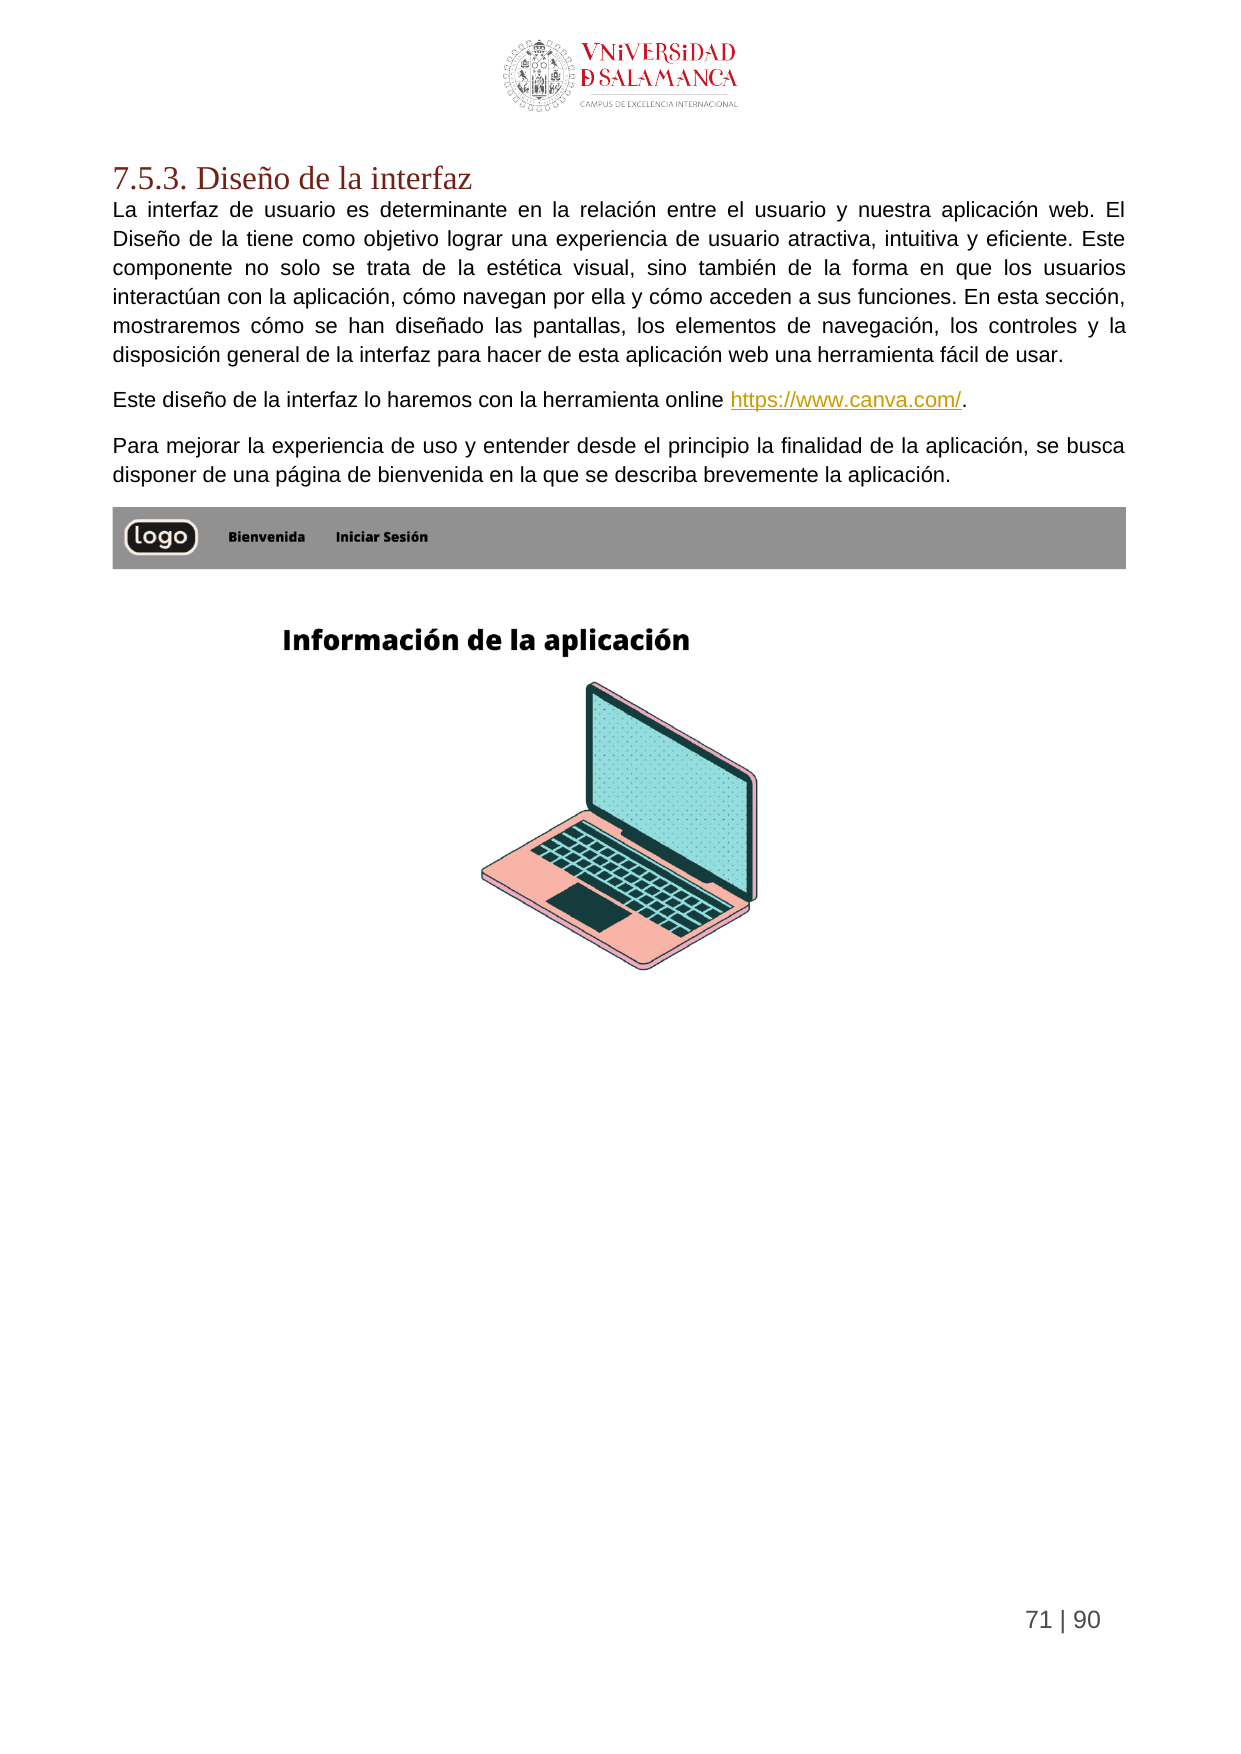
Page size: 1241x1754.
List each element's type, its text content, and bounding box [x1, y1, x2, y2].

text Para mejorar la experiencia de uso y entender desde el principio la finalidad de la aplicación, se busca disponer de una página de bienvenida en la que se describa brevemente la aplicación. [112, 433, 1128, 487]
picture [499, 36, 742, 116]
subtitle 7.5.3. Diseño de la interfaz [112, 158, 1128, 197]
text Este diseño de la interfaz lo haremos con la herramienta online https://www.canva.com/. [112, 387, 1128, 412]
picture [112, 507, 1126, 1078]
text La interfaz de usuario es determinante en la relación entre el usuario y nuestra aplicación web. El Diseño de la tiene como objetivo lograr una experiencia de usuario atractiva, intuitiva y eficiente. Este componente no solo se trata de la estética visual, sino también de la forma en que los usuarios interactúan con la aplicación, cómo navegan por ella y cómo acceden a sus funciones. En esta sección, mostraremos cómo se han diseñado las pantallas, los elementos de navegación, los controles y la disposición general de la interfaz para hacer de esta aplicación web una herramienta fácil de usar. [112, 197, 1128, 367]
